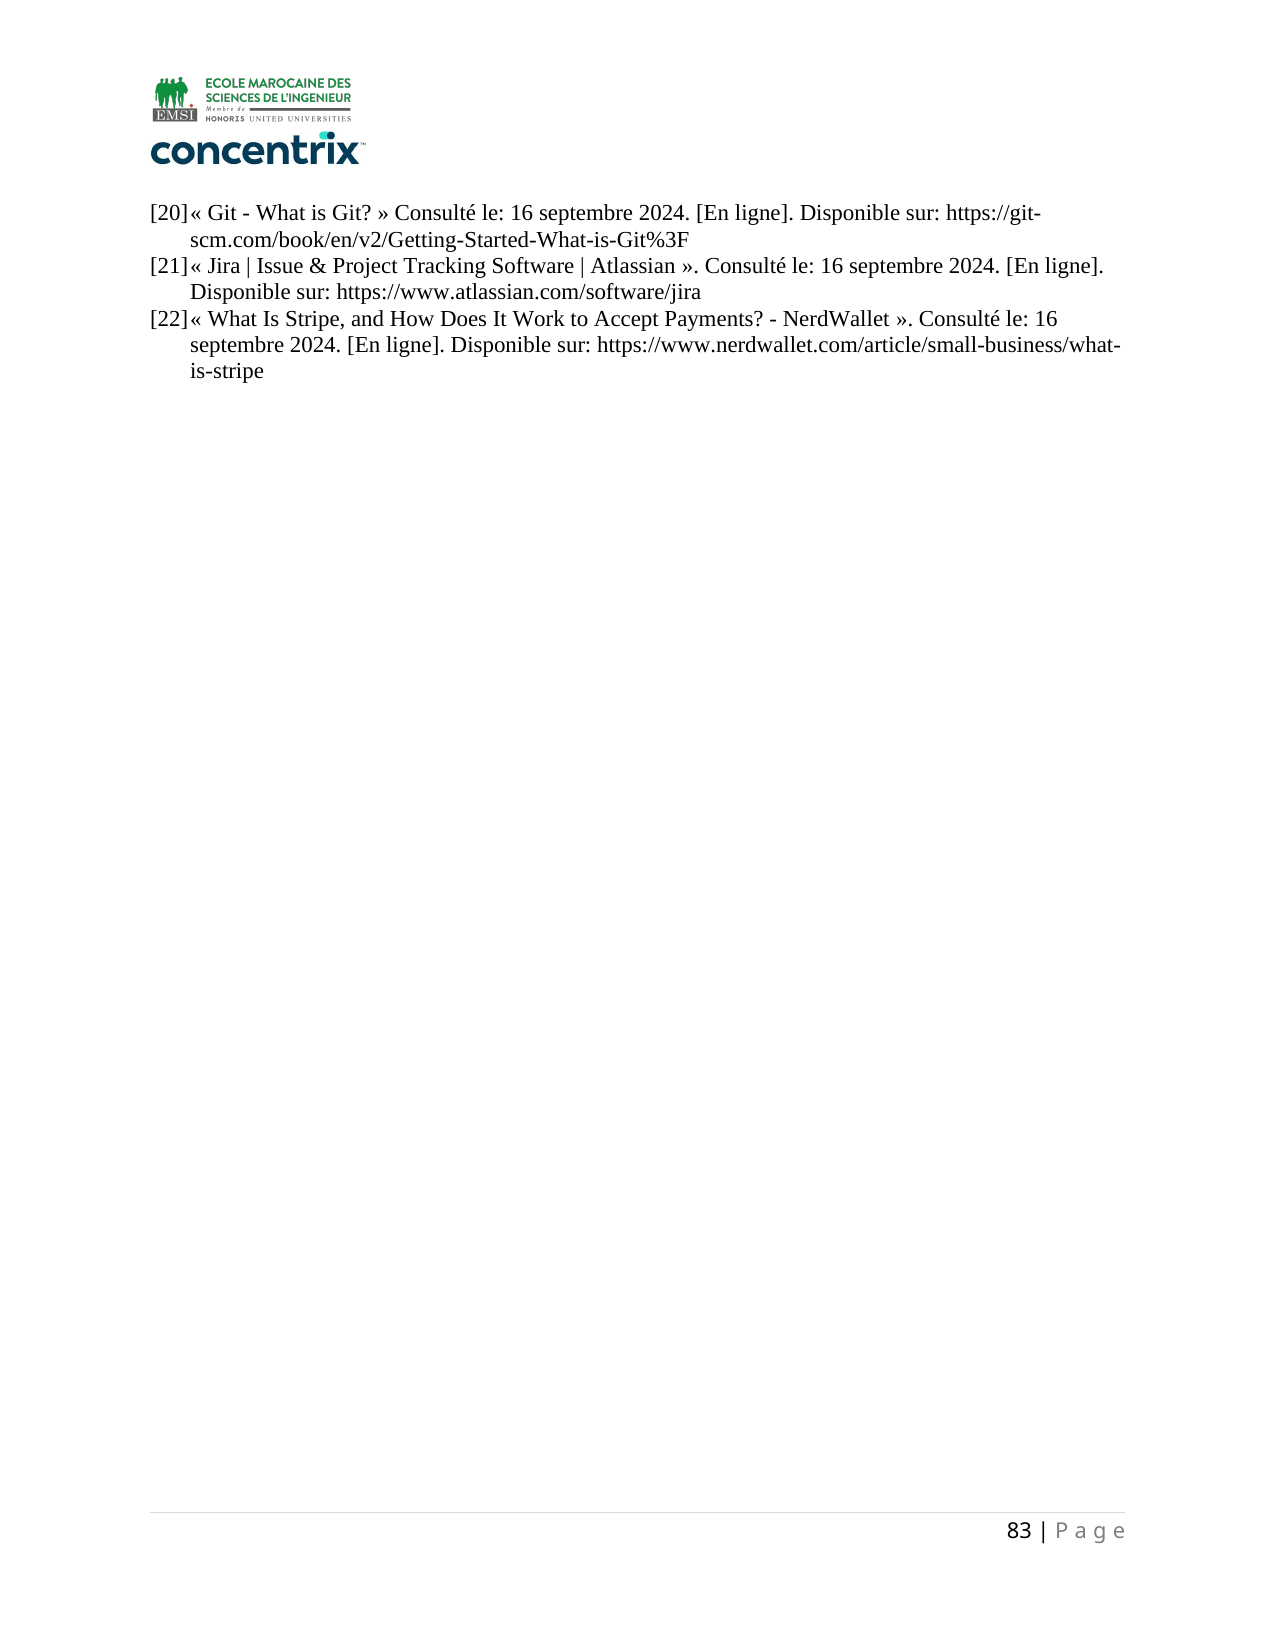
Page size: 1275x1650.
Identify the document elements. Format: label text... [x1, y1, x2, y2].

picture [150, 75, 368, 170]
text [20] « Git - What is Git? » Consulté le: 16 septembre 2024. [En ligne]. Disponible sur: https://git-scm.com/book/en/v2/Getting-Started-What-is-Git%3F [150, 199, 1125, 252]
text [22] « What Is Stripe, and How Does It Work to Accept Payments? - NerdWallet ». Consulté le: 16 septembre 2024. [En ligne]. Disponible sur: https://www.nerdwallet.com/article/small-business/what-is-stripe [150, 305, 1125, 384]
text [21] « Jira | Issue & Project Tracking Software | Atlassian ». Consulté le: 16 septembre 2024. [En ligne]. Disponible sur: https://www.atlassian.com/software/jira [150, 252, 1125, 305]
